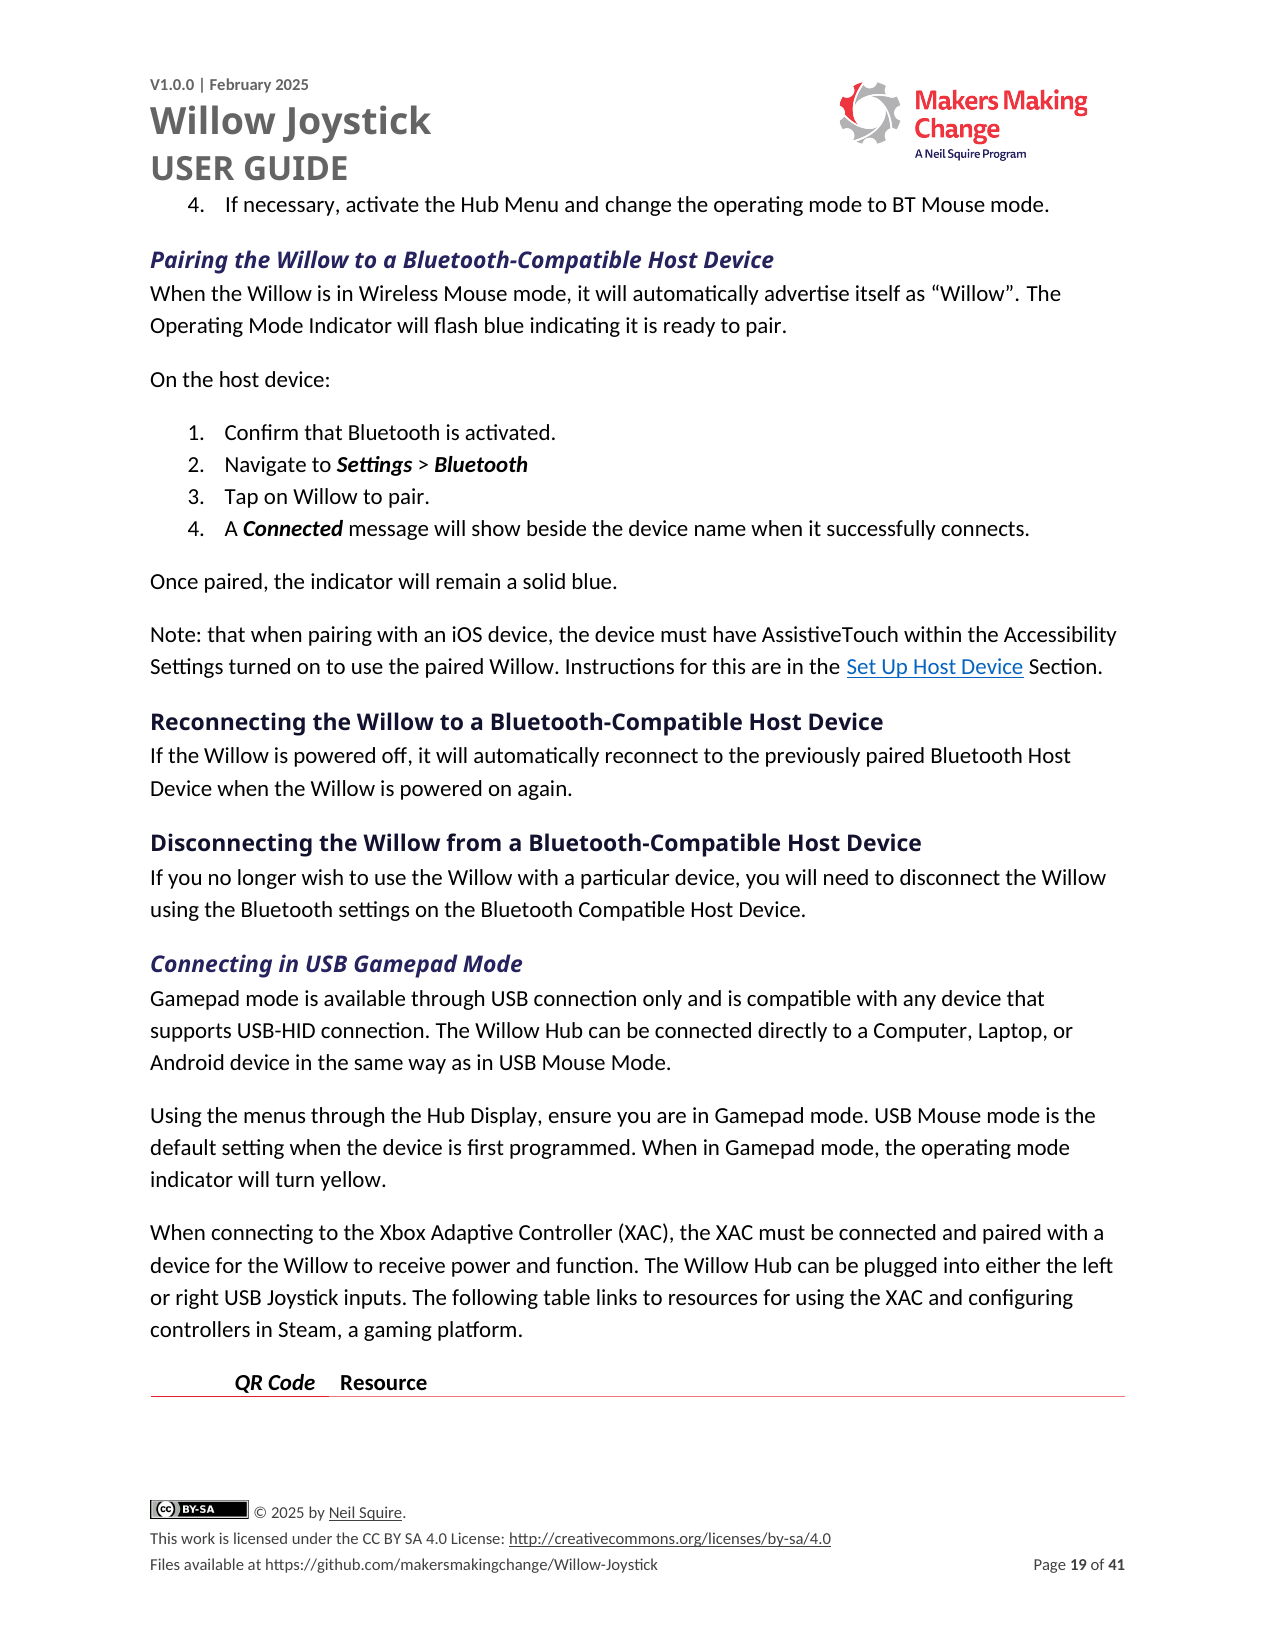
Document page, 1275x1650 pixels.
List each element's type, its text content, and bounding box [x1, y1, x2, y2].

list If necessary, activate the Hub Menu and change the operating mode to BT Mouse mode. [187, 191, 1125, 218]
subtitle Connecting in USB Gamepad Mode [150, 948, 1125, 979]
table_header Resource [329, 1368, 1124, 1396]
subtitle Reconnecting the Willow to a Bluetooth-Compatible Host Device [150, 706, 1125, 737]
list A Connected message will show beside the device name when it successfully connects. [187, 514, 1125, 542]
table_header QR Code [151, 1368, 329, 1396]
subtitle Pairing the Willow to a Bluetooth-Compatible Host Device [150, 243, 1125, 275]
text If you no longer wish to use the Willow with a particular device, you will need to disconnect the Willow using the Bluetooth settings on the Bluetooth Compatible Host Device. [150, 863, 1125, 923]
text Using the menus through the Hub Display, ensure you are in Gamepad mode. USB Mouse mode is the default setting when the device is first programmed. When in Gamepad mode, the operating mode indicator will turn yellow. [150, 1101, 1125, 1193]
text Gamepad mode is available through USB connection only and is compatible with any device that supports USB-HID connection. The Willow Hub can be connected directly to a Computer, Laptop, or Android device in the same way as in USB Mouse Mode. [150, 984, 1125, 1076]
text Once paired, the indicator will remain a solid blue. [150, 567, 1125, 595]
picture [839, 82, 1088, 161]
list Navigate to Settings > Bluetooth [187, 450, 1125, 478]
picture [150, 1500, 249, 1519]
text If the Willow is powered off, it will automatically reconnect to the previously paired Bluetooth Host Device when the Willow is powered on again. [150, 741, 1125, 802]
text On the host device: [150, 365, 1125, 393]
text Note: that when pairing with an iOS device, the device must have AssistiveTouch within the Accessibility Settings turned on to use the paired Willow. Instructions for this are in the Set Up Host Device Section. [150, 620, 1125, 681]
text When the Willow is in Wireless Mouse mode, it will automatically advertise itself as “Willow”. The Operating Mode Indicator will flash blue indicating it is ready to pair. [150, 279, 1125, 340]
list Tap on Willow to pair. [187, 482, 1125, 510]
subtitle Disconnecting the Willow from a Bluetooth-Compatible Host Device [150, 827, 1125, 858]
text When connecting to the Xbox Adaptive Controller (XAC), the XAC must be connected and paired with a device for the Willow to receive power and function. The Willow Hub can be plugged into either the left or right USB Joystick inputs. The following table links to resources for using the XAC and configuring controllers in Steam, a gaming platform. [150, 1218, 1125, 1343]
list Confirm that Bluetooth is activated. [187, 418, 1125, 446]
